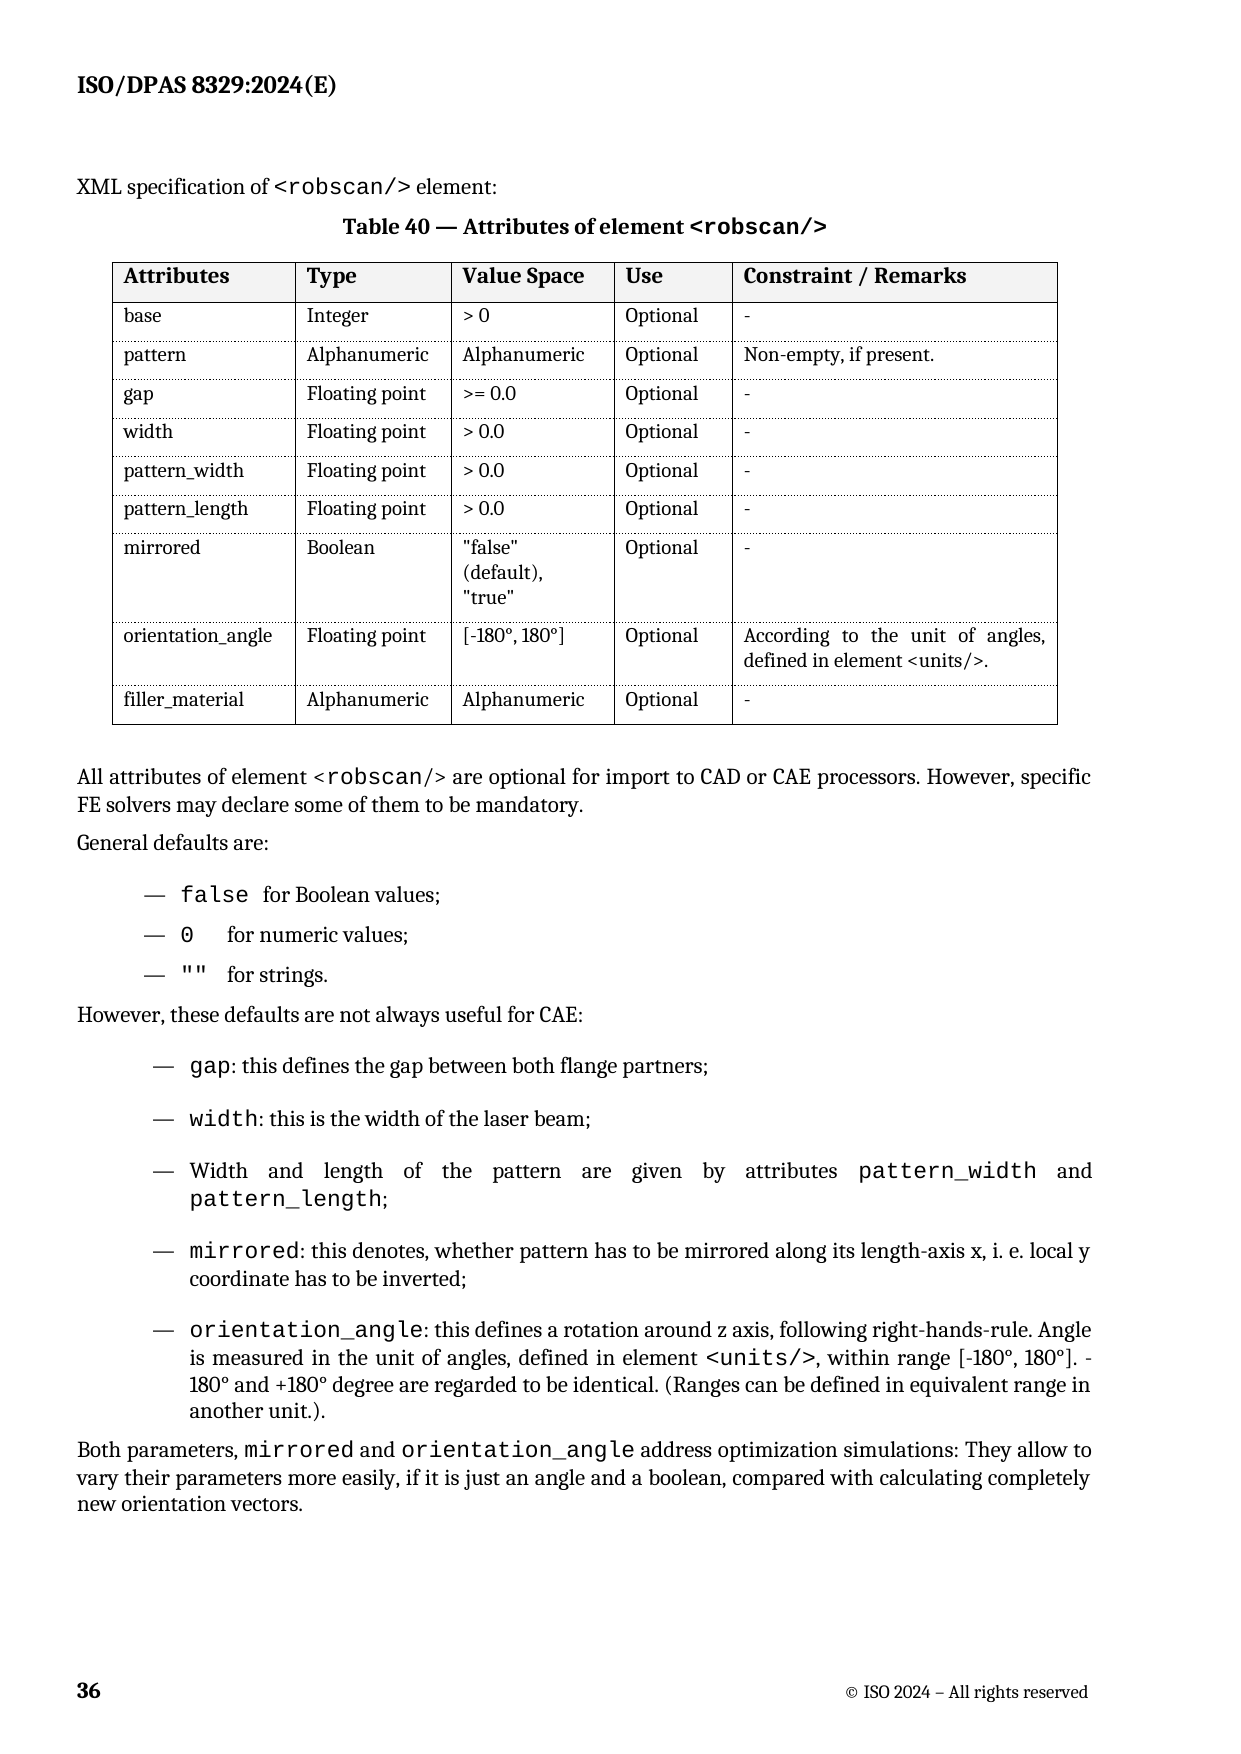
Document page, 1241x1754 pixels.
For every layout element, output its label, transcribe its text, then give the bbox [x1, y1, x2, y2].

text XML specification of <robscan/> element: [77, 174, 1092, 201]
list false for Boolean values; [143, 882, 1092, 909]
text Both parameters, mirrored and orientation_angle address optimization simulations: They allow to vary their parameters more easily, if it is just an angle and a boolean, compared with calculating completely new orientation vectors. [77, 1437, 1092, 1517]
list width: this is the width of the laser beam; [152, 1105, 1092, 1133]
text All attributes of element <robscan/> are optional for import to CAD or CAE processors. However, specific FE solvers may declare some of them to be mandatory. [77, 764, 1092, 818]
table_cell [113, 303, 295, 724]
text Table 40 — Attributes of element <robscan/> [77, 214, 1092, 241]
list 0 for numeric values; [143, 922, 1092, 949]
list Width and length of the pattern are given by attributes pattern_width and pattern_length; [152, 1158, 1092, 1213]
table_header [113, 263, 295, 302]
list mirrored: this denotes, whether pattern has to be mirrored along its length-axis x, i. e. local y coordinate has to be inverted; [152, 1238, 1092, 1292]
list gap: this defines the gap between both flange partners; [152, 1053, 1092, 1080]
list "" for strings. [143, 962, 1092, 989]
text However, these defaults are not always useful for CAE: [77, 1002, 1092, 1028]
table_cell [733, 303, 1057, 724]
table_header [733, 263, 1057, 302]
list orientation_angle: this defines a rotation around z axis, following right-hands-rule. Angle is measured in the unit of angles, defined in element <units/>, within range [-180°, 180°]. -180° and +180° degree are regarded to be identical. (Ranges can be defined in equivalent range in another unit.). [152, 1317, 1092, 1424]
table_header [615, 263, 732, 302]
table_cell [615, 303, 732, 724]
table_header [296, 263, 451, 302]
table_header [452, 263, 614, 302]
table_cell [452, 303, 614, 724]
text General defaults are: [77, 830, 1092, 857]
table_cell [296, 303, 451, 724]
